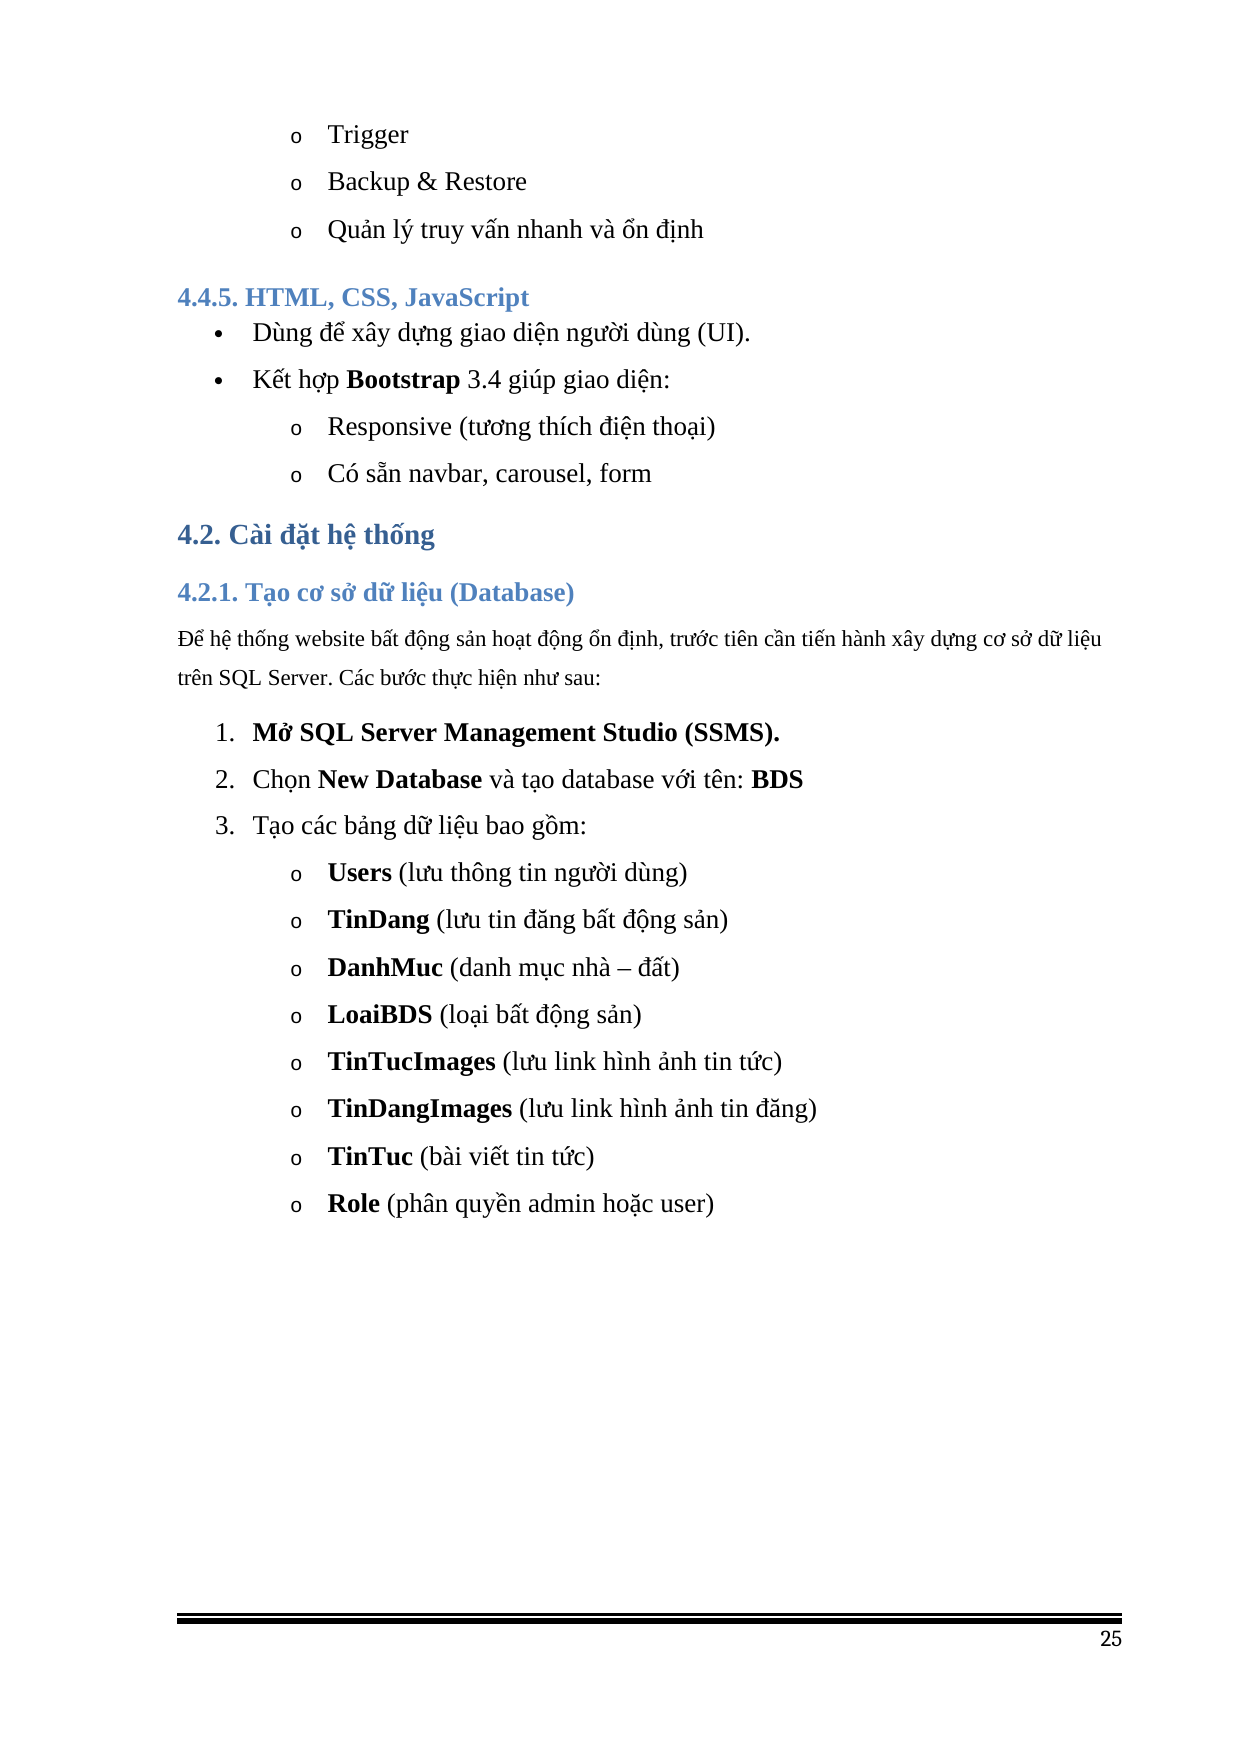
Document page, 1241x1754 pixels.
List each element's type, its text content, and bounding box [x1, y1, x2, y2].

list Quản lý truy vấn nhanh và ổn định [290, 213, 1122, 244]
list TinDang (lưu tin đăng bất động sản) [290, 903, 1122, 935]
list TinDangImages (lưu link hình ảnh tin đăng) [290, 1092, 1122, 1124]
list TinTuc (bài viết tin tức) [290, 1140, 1122, 1171]
list TinTucImages (lưu link hình ảnh tin tức) [290, 1045, 1122, 1077]
subtitle 4.2.1. Tạo cơ sở dữ liệu (Database) [177, 576, 1122, 607]
list DanhMuc (danh mục nhà – đất) [290, 951, 1122, 982]
list Dùng để xây dựng giao diện người dùng (UI). [215, 317, 1122, 348]
list Có sẵn navbar, carousel, form [290, 457, 1122, 489]
list Chọn New Database và tạo database với tên: BDS [215, 763, 1122, 794]
list LoaiBDS (loại bất động sản) [290, 998, 1122, 1029]
list Users (lưu thông tin người dùng) [290, 856, 1122, 888]
subtitle 4.2. Cài đặt hệ thống [177, 517, 1122, 551]
list Responsive (tương thích điện thoại) [290, 410, 1122, 441]
list Role (phân quyền admin hoặc user) [290, 1187, 1122, 1219]
list Trigger [290, 118, 1122, 150]
text Để hệ thống website bất động sản hoạt động ổn định, trước tiên cần tiến hành xây dựng cơ sở dữ liệu trên SQL Server. Các bước thực hiện như sau: [177, 624, 1122, 690]
list Tạo các bảng dữ liệu bao gồm: [215, 809, 1122, 841]
list Mở SQL Server Management Studio (SSMS). [215, 716, 1122, 747]
list Kết hợp Bootstrap 3.4 giúp giao diện: [215, 363, 1122, 394]
subtitle 4.4.5. HTML, CSS, JavaScript [177, 281, 1122, 312]
list Backup & Restore [290, 165, 1122, 197]
